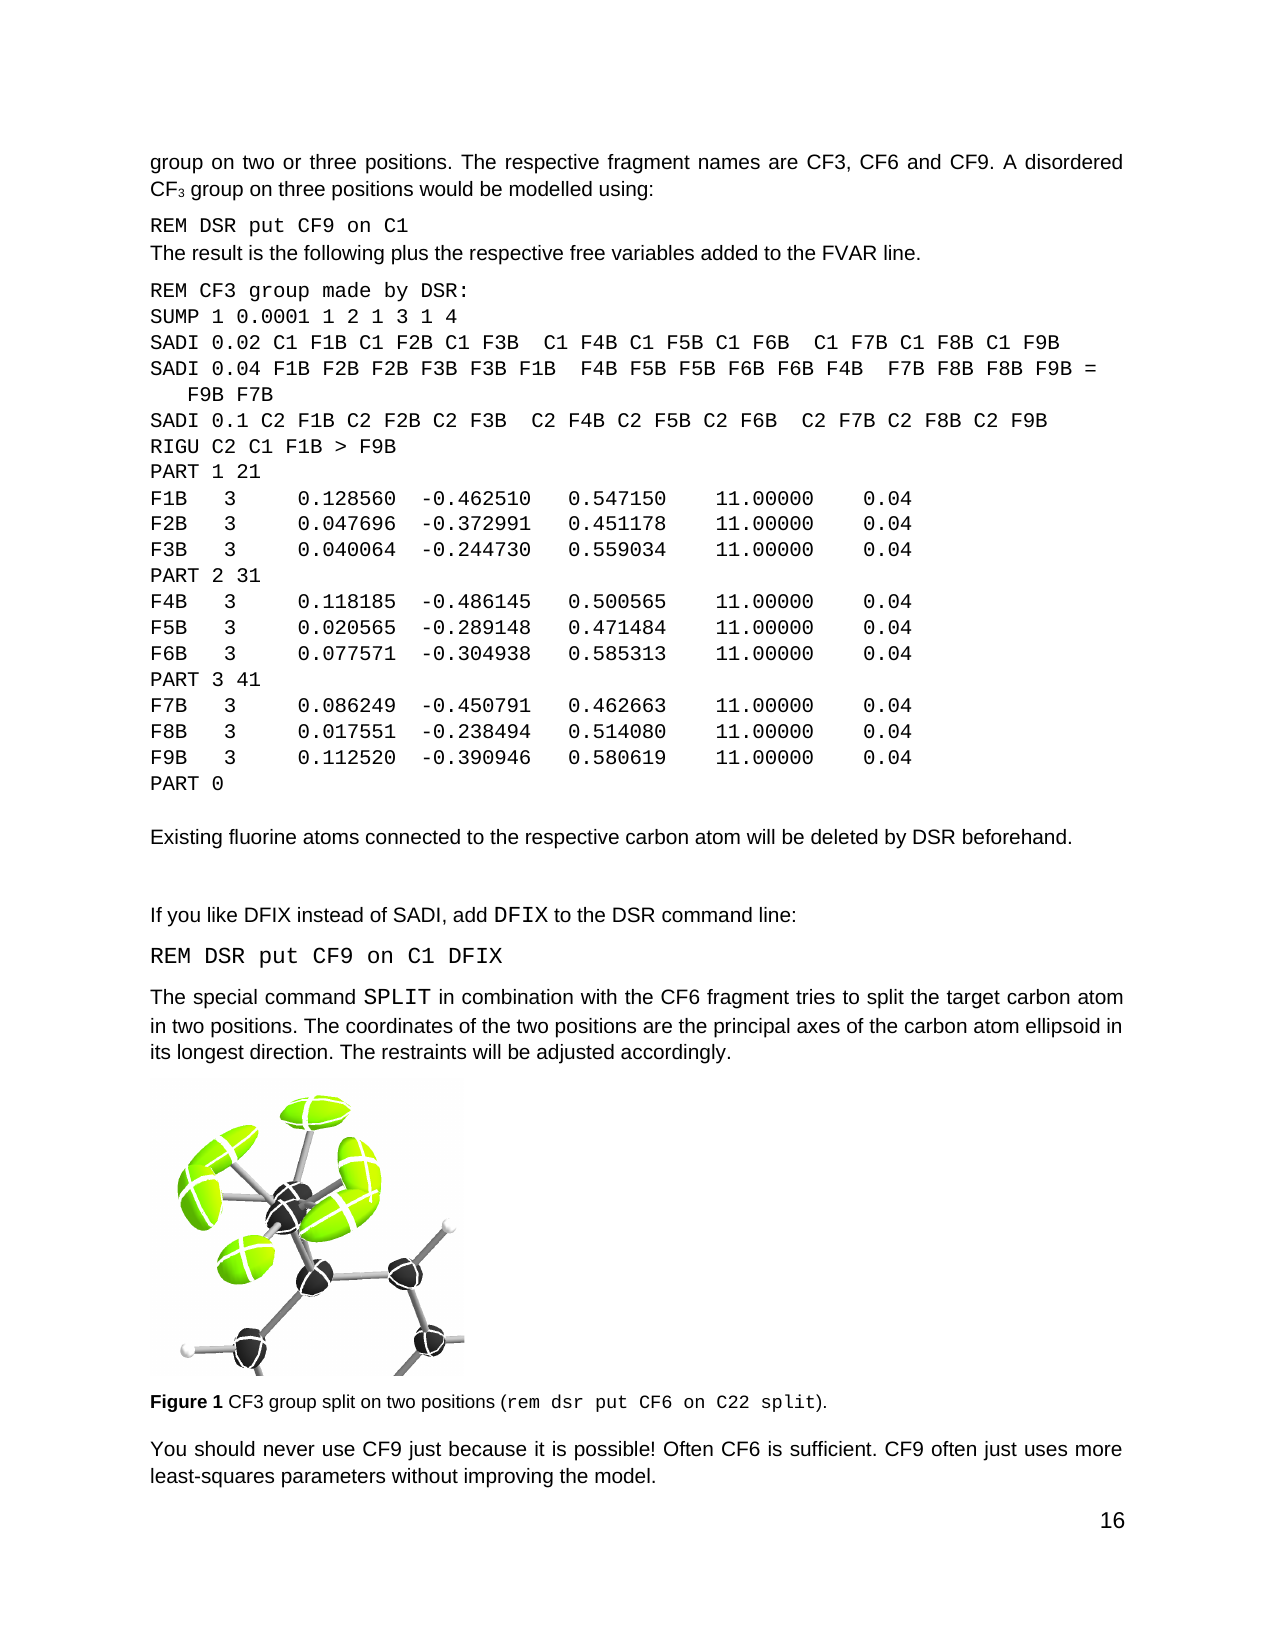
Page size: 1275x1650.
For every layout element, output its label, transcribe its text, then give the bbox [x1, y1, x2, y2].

text PART 1 21 [150, 462, 1125, 485]
text PART 2 31 [150, 565, 1125, 589]
text RIGU C2 C1 F1B > F9B [150, 436, 1125, 459]
text F6B 3 0.077571 -0.304938 0.585313 11.00000 0.04 [150, 643, 1125, 667]
text If you like DFIX instead of SADI, add DFIX to the DSR command line: [150, 902, 1125, 929]
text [150, 150, 1125, 200]
text PART 3 41 [150, 669, 1125, 693]
text You should never use CF9 just because it is possible! Often CF6 is sufficient. CF9 often just uses more least-squares parameters without improving the model. [150, 1437, 1125, 1487]
text F1B 3 0.128560 -0.462510 0.547150 11.00000 0.04 [150, 487, 1125, 511]
text F9B F7B [150, 384, 1125, 407]
text SADI 0.1 C2 F1B C2 F2B C2 F3B C2 F4B C2 F5B C2 F6B C2 F7B C2 F8B C2 F9B [150, 410, 1125, 433]
text PART 0 [150, 773, 1125, 796]
text F7B 3 0.086249 -0.450791 0.462663 11.00000 0.04 [150, 695, 1125, 719]
text F2B 3 0.047696 -0.372991 0.451178 11.00000 0.04 [150, 513, 1125, 537]
text F3B 3 0.040064 -0.244730 0.559034 11.00000 0.04 [150, 539, 1125, 563]
text SADI 0.02 C1 F1B C1 F2B C1 F3B C1 F4B C1 F5B C1 F6B C1 F7B C1 F8B C1 F9B [150, 332, 1125, 356]
text F5B 3 0.020565 -0.289148 0.471484 11.00000 0.04 [150, 617, 1125, 641]
text Figure 1 CF3 group split on two positions (rem dsr put CF6 on C22 split). [150, 1391, 1125, 1414]
text REM DSR put CF9 on C1 [150, 215, 1125, 239]
text REM DSR put CF9 on C1 DFIX [150, 944, 1125, 970]
text Existing fluorine atoms connected to the respective carbon atom will be deleted by DSR beforehand. [150, 825, 1125, 849]
text SUMP 1 0.0001 1 2 1 3 1 4 [150, 306, 1125, 329]
text F4B 3 0.118185 -0.486145 0.500565 11.00000 0.04 [150, 591, 1125, 615]
picture [150, 1078, 465, 1376]
text F8B 3 0.017551 -0.238494 0.514080 11.00000 0.04 [150, 721, 1125, 744]
text REM CF3 group made by DSR: [150, 280, 1125, 304]
text SADI 0.04 F1B F2B F2B F3B F3B F1B F4B F5B F5B F6B F6B F4B F7B F8B F8B F9B = [150, 358, 1125, 381]
text The special command SPLIT in combination with the CF6 fragment tries to split the target carbon atom in two positions. The coordinates of the two positions are the principal axes of the carbon atom ellipsoid in its longest direction. The restraints will be adjusted accordingly. [150, 985, 1125, 1064]
text The result is the following plus the respective free variables added to the FVAR line. [150, 241, 1125, 265]
text F9B 3 0.112520 -0.390946 0.580619 11.00000 0.04 [150, 747, 1125, 771]
